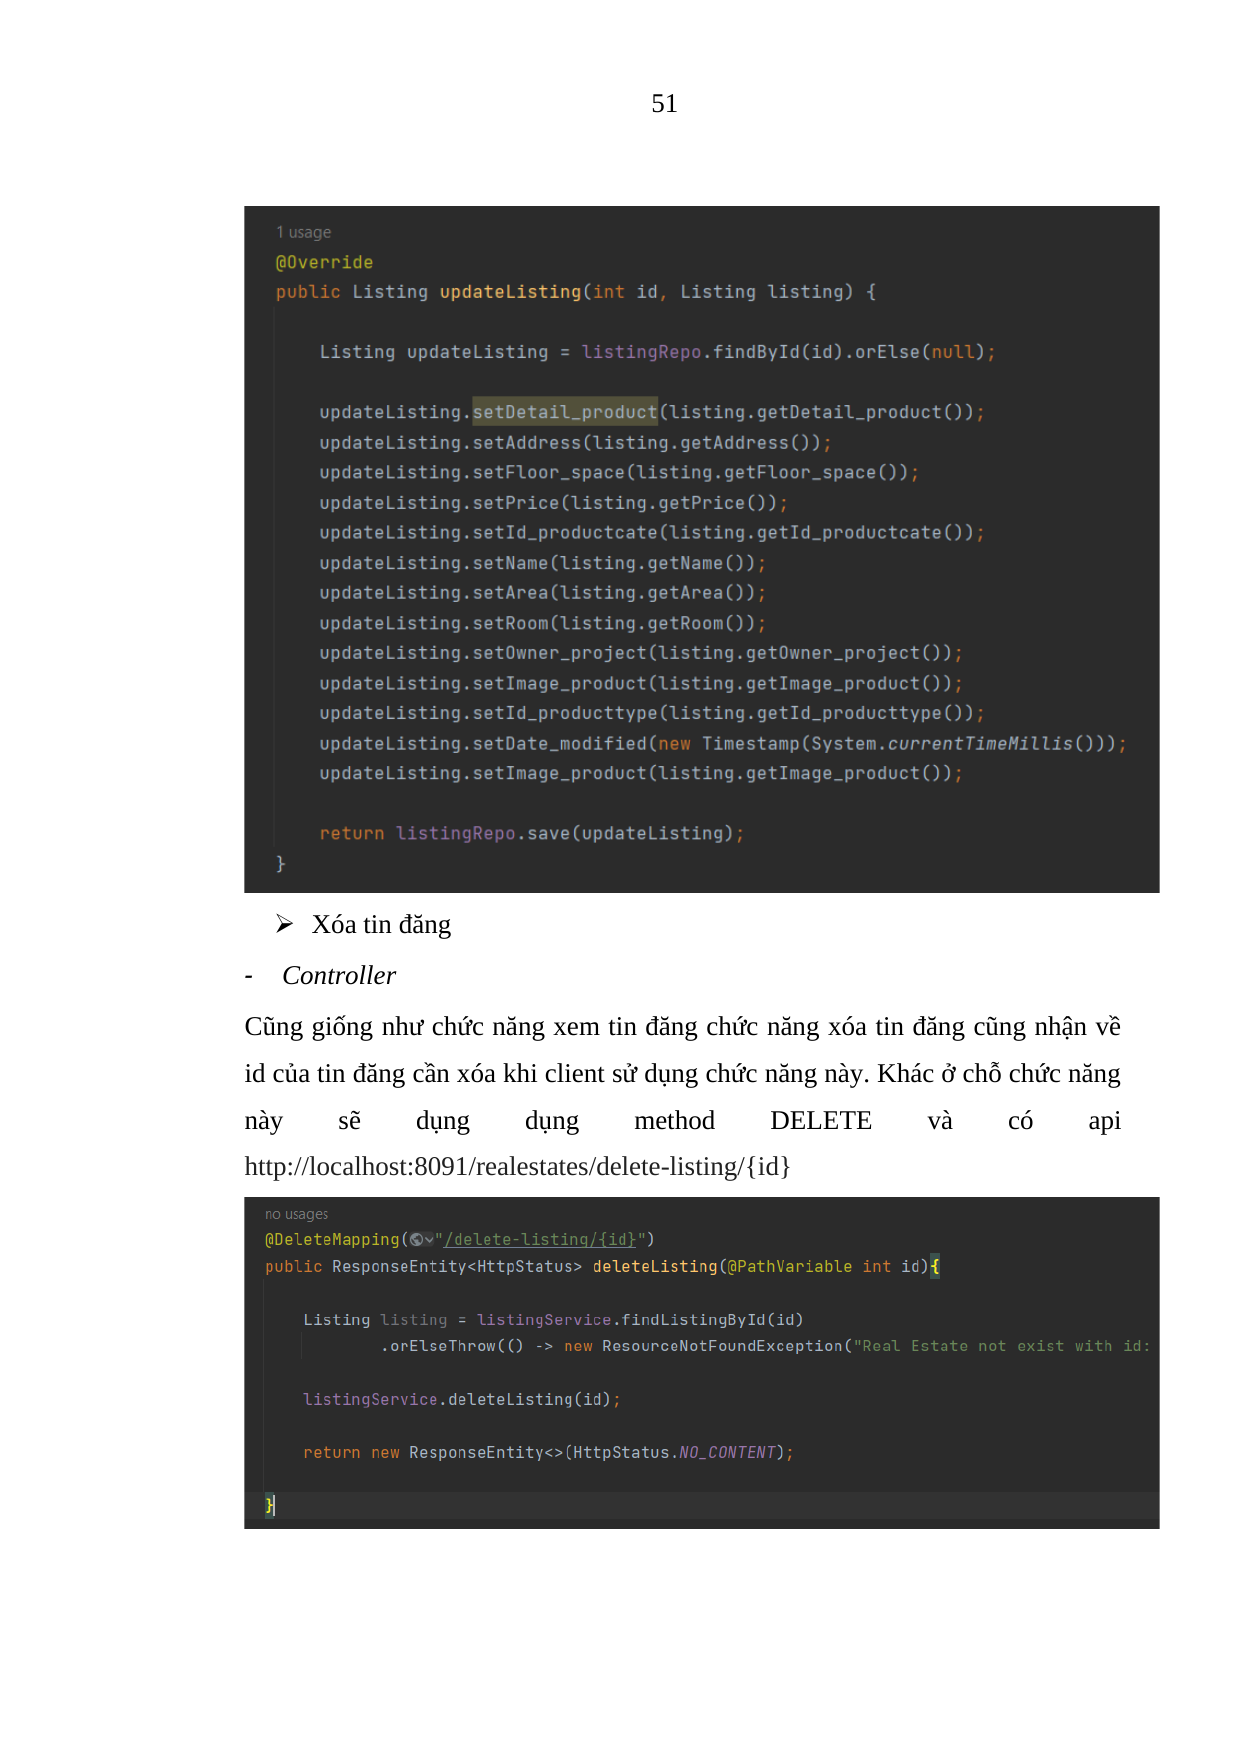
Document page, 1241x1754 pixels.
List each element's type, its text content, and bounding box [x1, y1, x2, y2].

picture [244, 206, 1160, 893]
text Cũng giống như chức năng xem tin đăng chức năng xóa tin đăng cũng nhận về id của tin đăng cần xóa khi client sử dụng chức năng này. Khác ở chỗ chức năng này sẽ dụng dụng method DELETE và có api http://localhost:8091/realestates/delete-listing/{id} [244, 1010, 1122, 1182]
list Controller [244, 955, 1122, 992]
picture [244, 1197, 1160, 1529]
list Xóa tin đăng [274, 908, 1122, 939]
